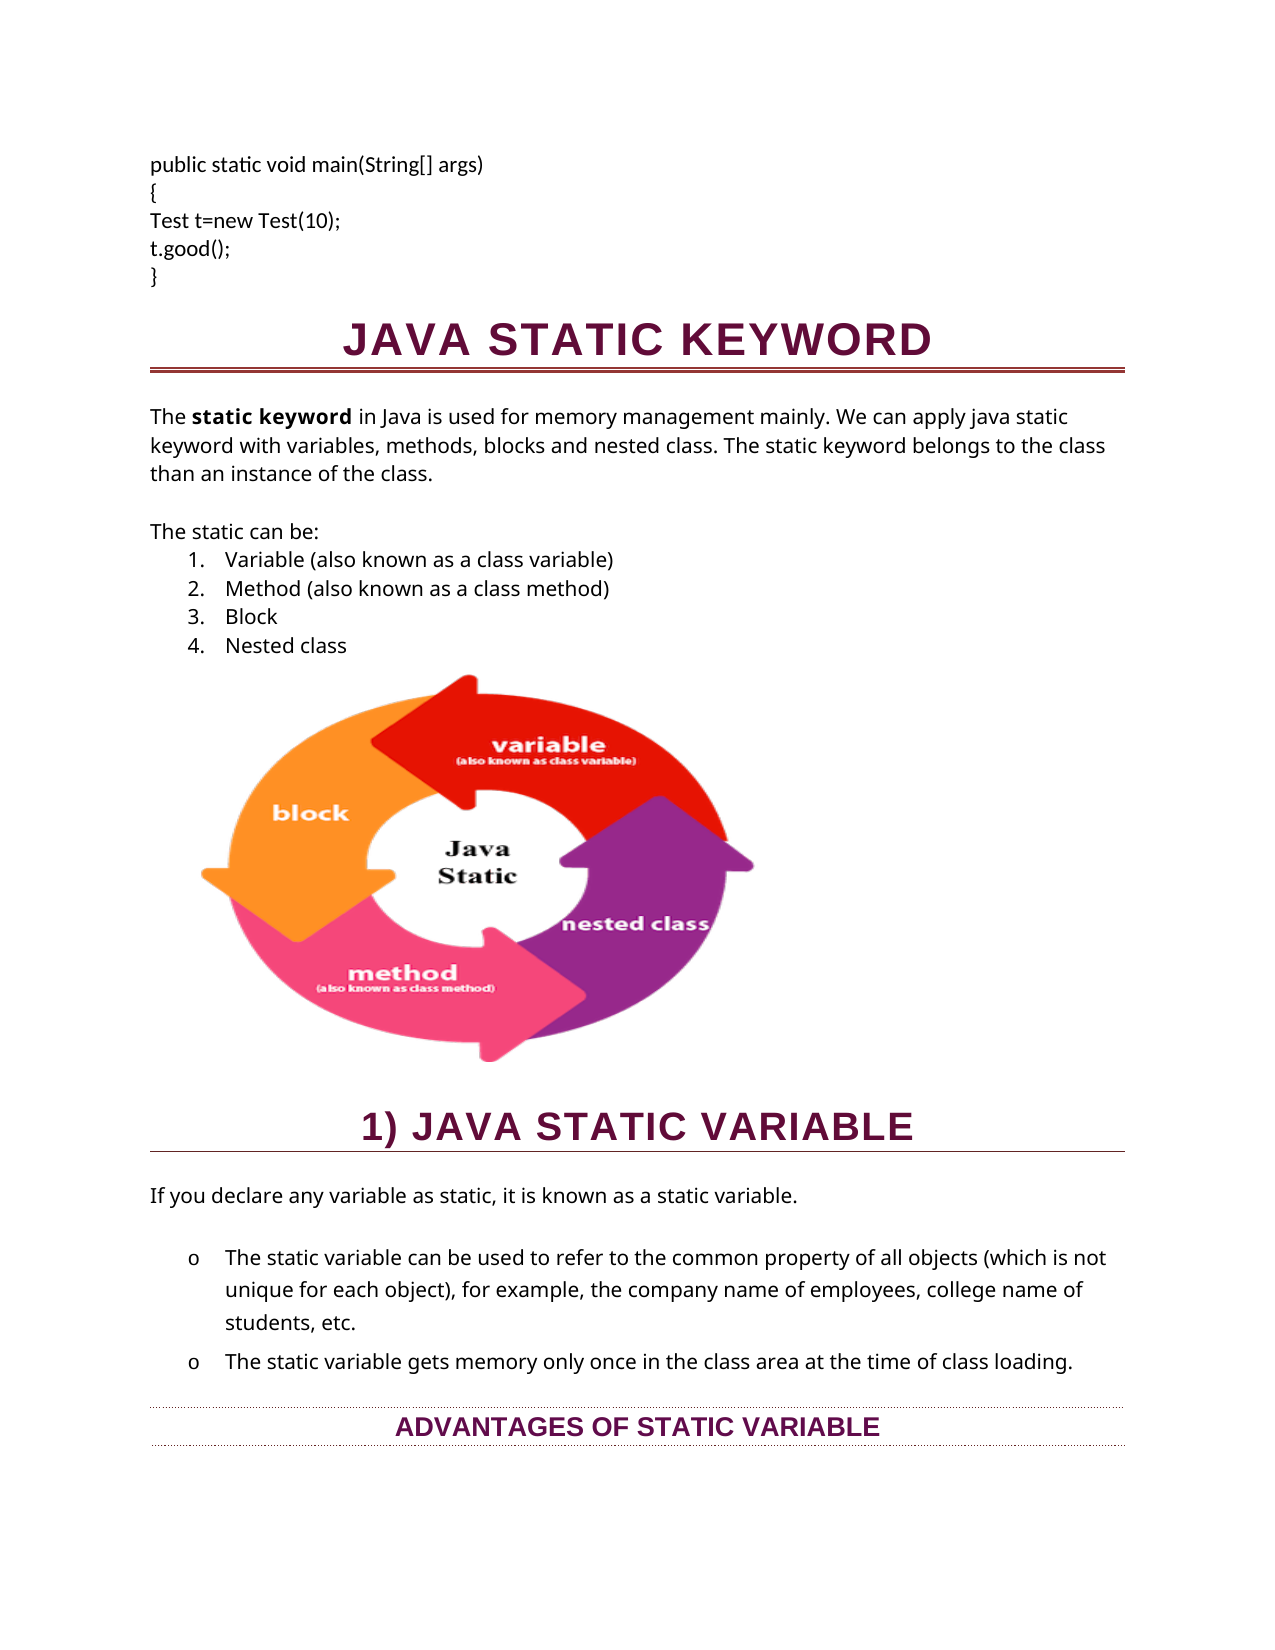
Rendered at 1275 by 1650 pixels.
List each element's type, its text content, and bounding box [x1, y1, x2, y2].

text t.good(); [150, 234, 1125, 262]
text } [150, 262, 1125, 290]
list The static variable gets memory only once in the class area at the time of class loading. [187, 1343, 1125, 1376]
text { [150, 178, 1125, 206]
list Variable (also known as a class variable) [187, 545, 1125, 574]
text Test t=new Test(10); [150, 206, 1125, 234]
list Block [187, 602, 1125, 631]
text The static can be: [150, 517, 1125, 545]
subtitle Advantages of static variable [150, 1407, 1125, 1446]
list Method (also known as a class method) [187, 574, 1125, 602]
list The static variable can be used to refer to the common property of all objects (which is not unique for each object), for example, the company name of employees, college name of students, etc. [187, 1238, 1125, 1337]
text If you declare any variable as static, it is known as a static variable. [150, 1181, 1125, 1209]
text public static void main(String[] args) [150, 150, 1125, 178]
subtitle Java static keyword [150, 312, 1125, 367]
subtitle 1) Java static variable [150, 1103, 1125, 1151]
list Nested class [187, 631, 1125, 659]
text The static keyword in Java is used for memory management mainly. We can apply java static keyword with variables, methods, blocks and nested class. The static keyword belongs to the class than an instance of the class. [150, 402, 1125, 488]
picture [150, 659, 802, 1062]
